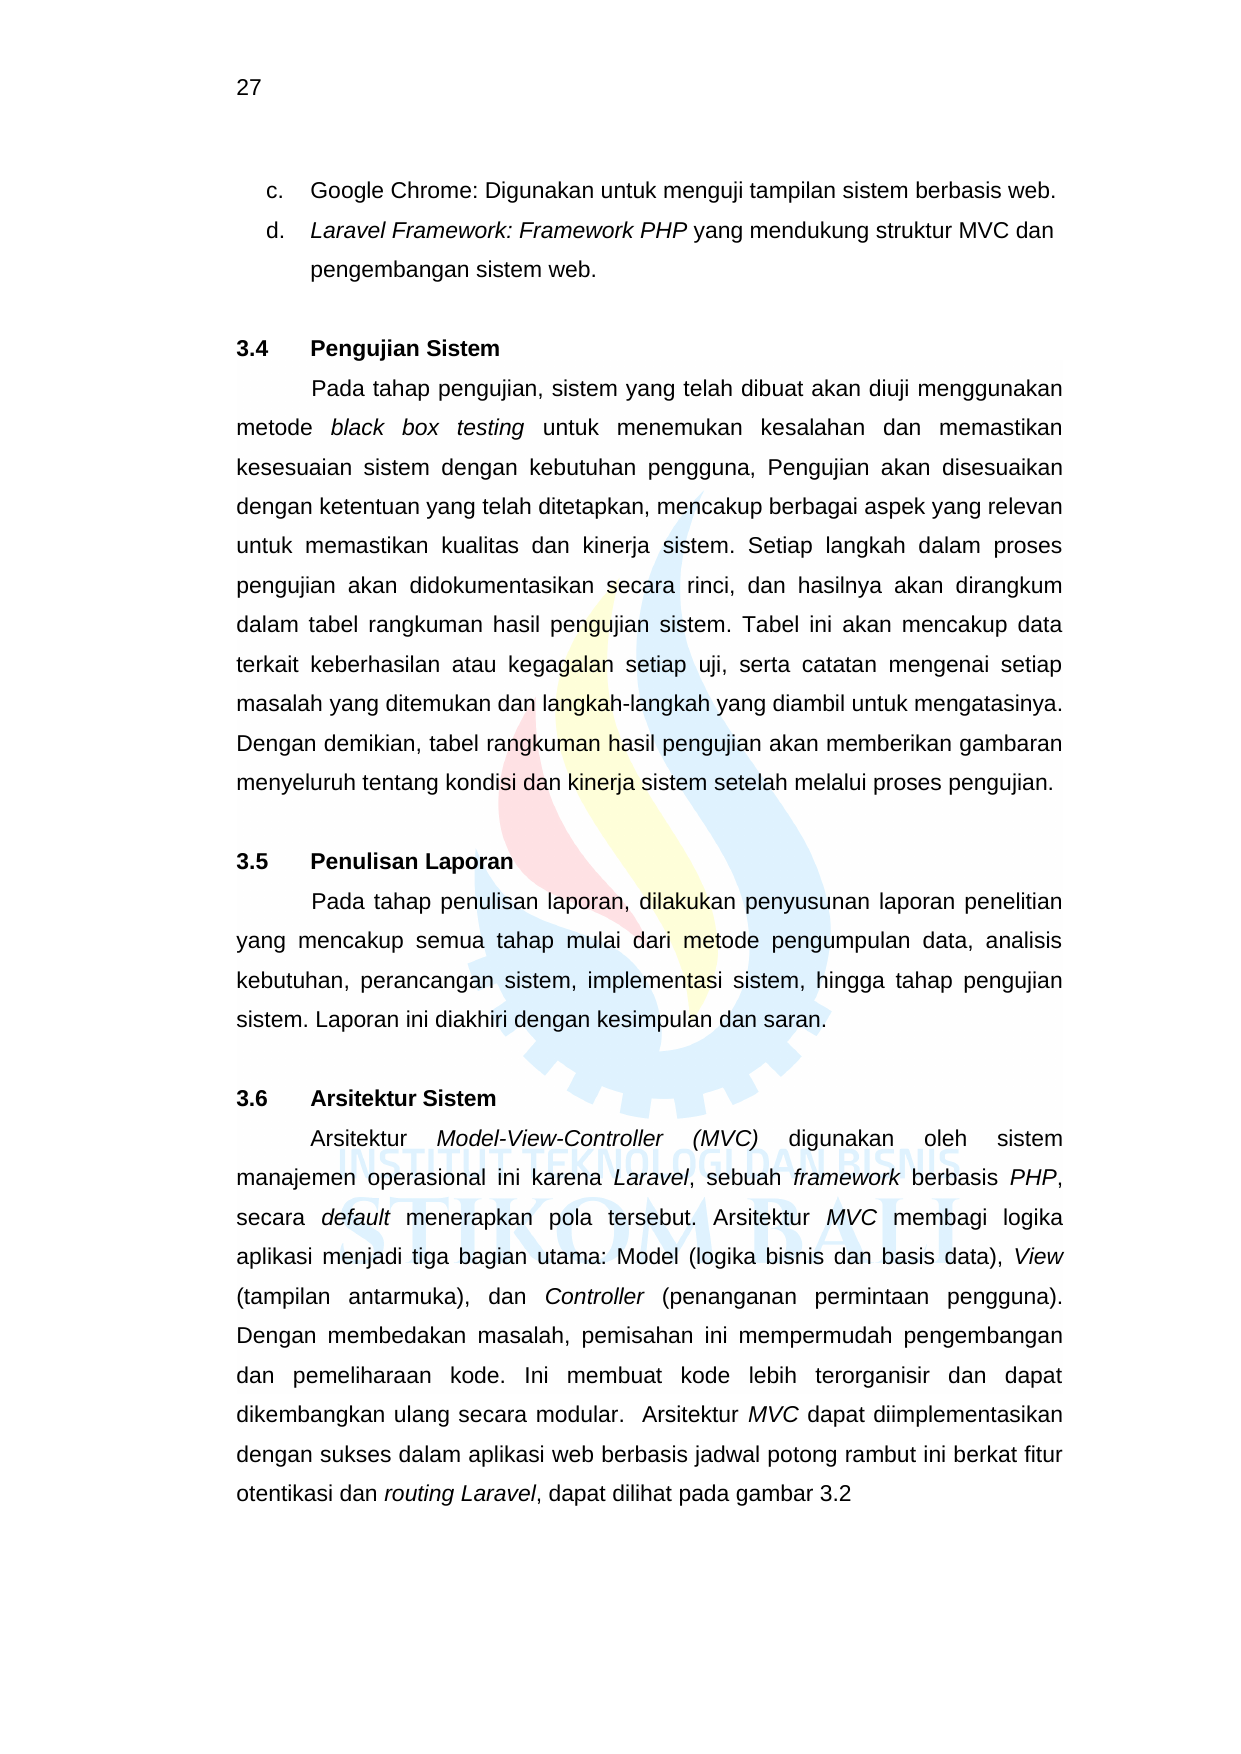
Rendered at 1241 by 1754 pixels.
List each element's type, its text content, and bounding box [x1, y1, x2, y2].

text Pada tahap penulisan laporan, dilakukan penyusunan laporan penelitian yang mencakup semua tahap mulai dari metode pengumpulan data, analisis kebutuhan, perancangan sistem, implementasi sistem, hingga tahap pengujian sistem. Laporan ini diakhiri dengan kesimpulan dan saran. [236, 888, 1063, 1033]
subtitle Pengujian Sistem [236, 335, 1063, 361]
list Google Chrome: Digunakan untuk menguji tampilan sistem berbasis web. [266, 177, 1063, 203]
text Arsitektur Model-View-Controller (MVC) digunakan oleh sistem manajemen operasional ini karena Laravel, sebuah framework berbasis PHP, secara default menerapkan pola tersebut. Arsitektur MVC membagi logika aplikasi menjadi tiga bagian utama: Model (logika bisnis dan basis data), View (tampilan antarmuka), dan Controller (penanganan permintaan pengguna). Dengan membedakan masalah, pemisahan ini mempermudah pengembangan dan pemeliharaan kode. Ini membuat kode lebih terorganisir dan dapat dikembangkan ulang secara modular. Arsitektur MVC dapat diimplementasikan dengan sukses dalam aplikasi web berbasis jadwal potong rambut ini berkat fitur otentikasi dan routing Laravel, dapat dilihat pada gambar 3.2 [236, 1125, 1063, 1506]
list Laravel Framework: Framework PHP yang mendukung struktur MVC dan pengembangan sistem web. [266, 217, 1063, 282]
subtitle Penulisan Laporan [236, 848, 1063, 875]
subtitle Arsitektur Sistem [236, 1085, 1063, 1112]
text Pada tahap pengujian, sistem yang telah dibuat akan diuji menggunakan metode black box testing untuk menemukan kesalahan dan memastikan kesesuaian sistem dengan kebutuhan pengguna, Pengujian akan disesuaikan dengan ketentuan yang telah ditetapkan, mencakup berbagai aspek yang relevan untuk memastikan kualitas dan kinerja sistem. Setiap langkah dalam proses pengujian akan didokumentasikan secara rinci, dan hasilnya akan dirangkum dalam tabel rangkuman hasil pengujian sistem. Tabel ini akan mencakup data terkait keberhasilan atau kegagalan setiap uji, serta catatan mengenai setiap masalah yang ditemukan dan langkah-langkah yang diambil untuk mengatasinya. Dengan demikian, tabel rangkuman hasil pengujian akan memberikan gambaran menyeluruh tentang kondisi dan kinerja sistem setelah melalui proses pengujian. [236, 374, 1063, 796]
